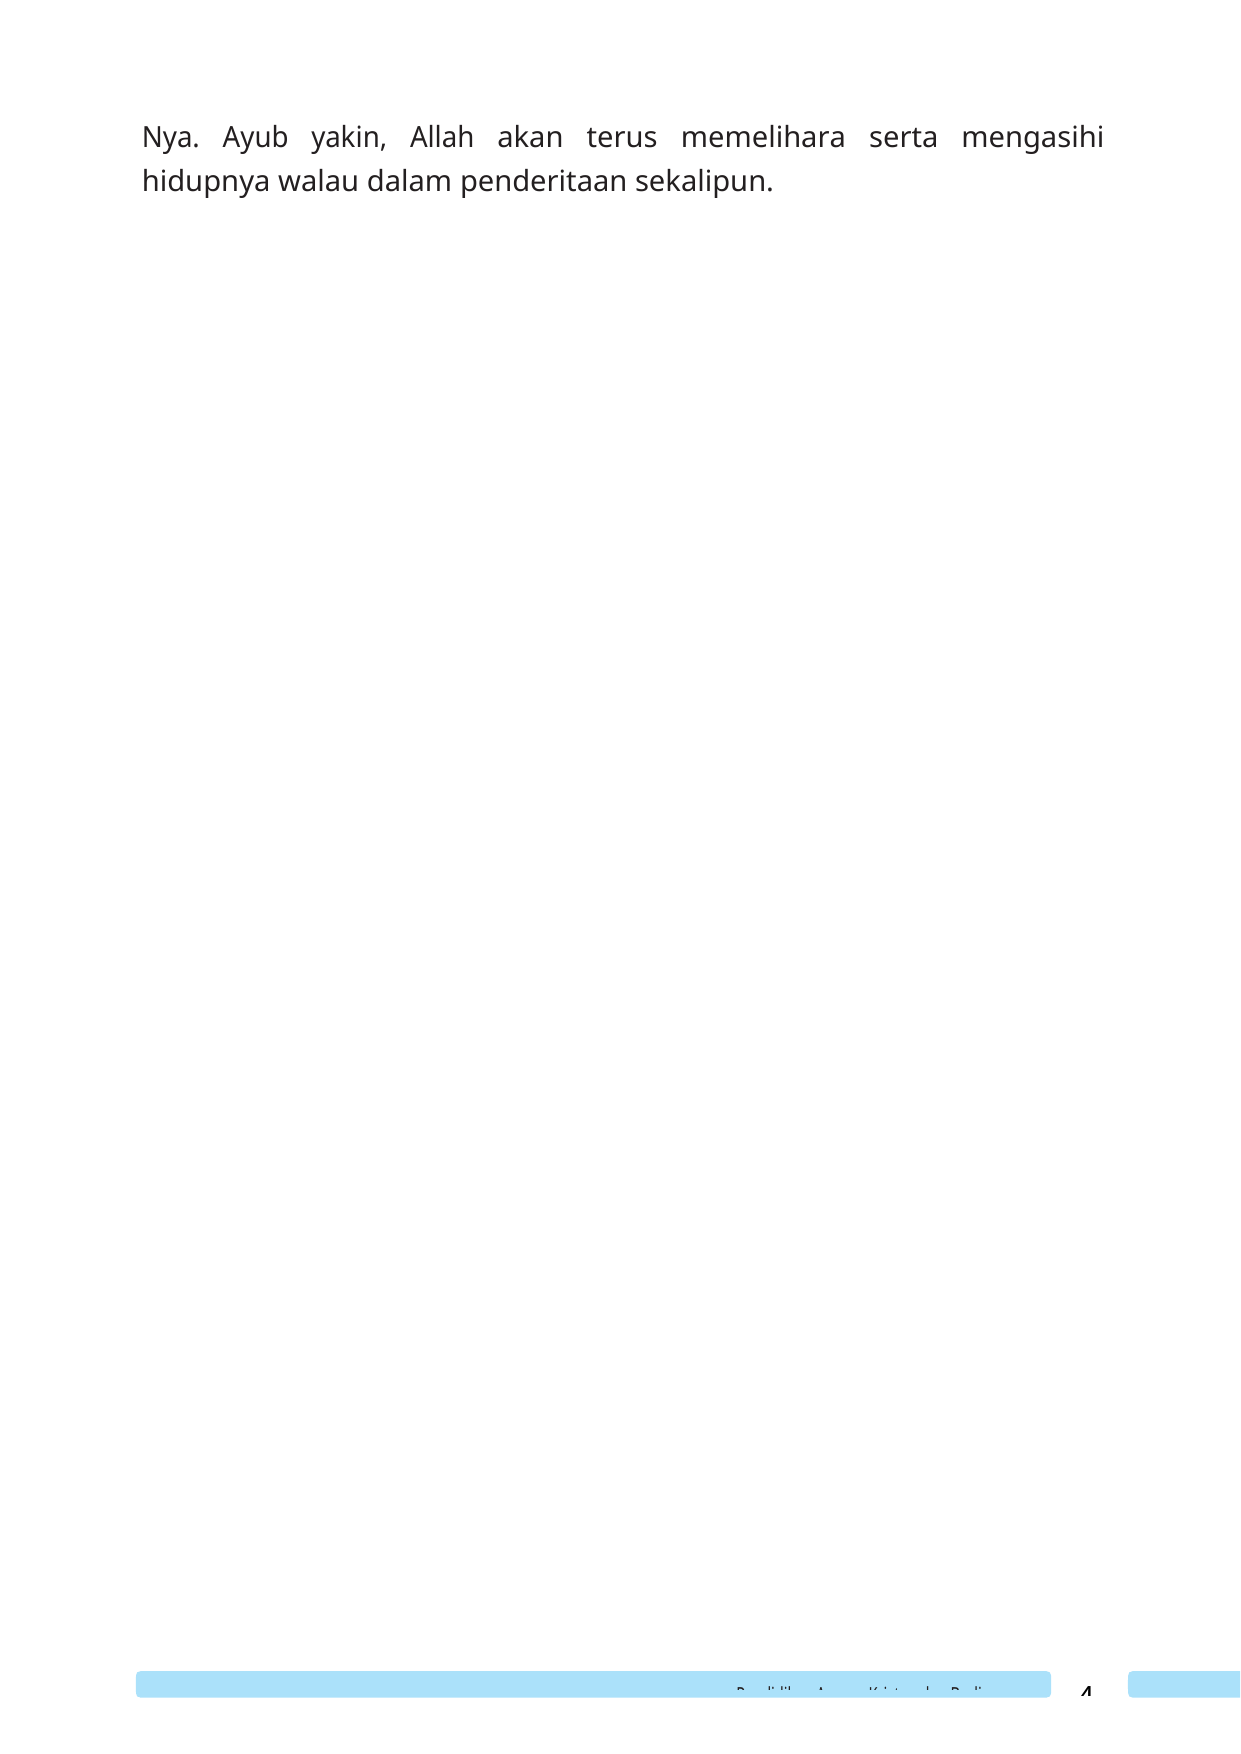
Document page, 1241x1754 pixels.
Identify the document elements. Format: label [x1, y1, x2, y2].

text [142, 117, 1105, 200]
